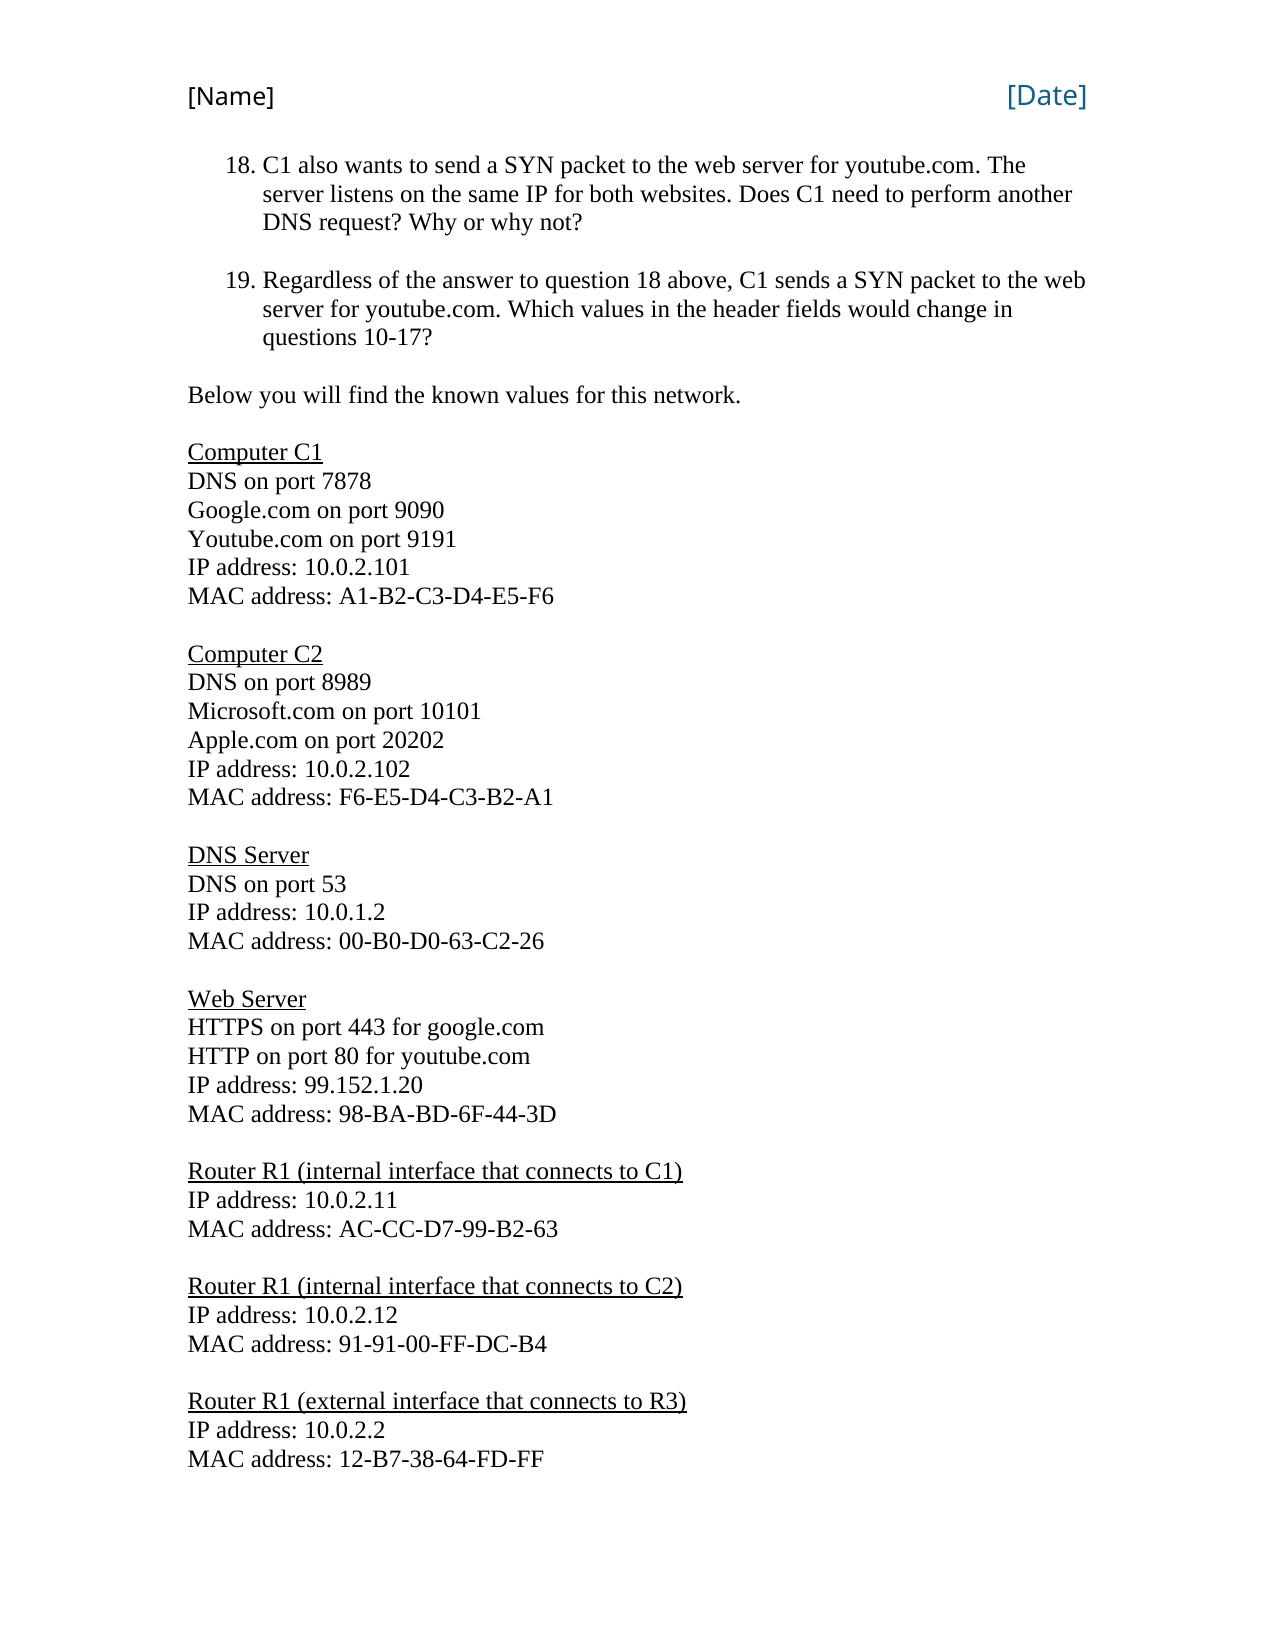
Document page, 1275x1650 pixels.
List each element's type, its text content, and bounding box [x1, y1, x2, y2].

text MAC address: F6-E5-D4-C3-B2-A1 [187, 782, 1087, 811]
text Apple.com on port 20202 [187, 725, 1087, 754]
text Router R1 (internal interface that connects to C2) [187, 1271, 1087, 1300]
text DNS on port 8989 [187, 667, 1087, 696]
text Below you will find the known values for this network. [187, 380, 1087, 409]
text IP address: 10.0.1.2 [187, 897, 1087, 926]
text IP address: 99.152.1.20 [187, 1070, 1087, 1099]
text MAC address: AC-CC-D7-99-B2-63 [187, 1214, 1087, 1242]
text Youtube.com on port 9191 [187, 524, 1087, 552]
text IP address: 10.0.2.2 [187, 1415, 1087, 1444]
text IP address: 10.0.2.12 [187, 1300, 1087, 1329]
text MAC address: A1-B2-C3-D4-E5-F6 [187, 581, 1087, 610]
text DNS on port 7878 [187, 466, 1087, 495]
text Google.com on port 9090 [187, 495, 1087, 524]
text IP address: 10.0.2.11 [187, 1185, 1087, 1214]
text HTTPS on port 443 for google.com [187, 1012, 1087, 1041]
text Microsoft.com on port 10101 [187, 696, 1087, 725]
text Router R1 (external interface that connects to R3) [187, 1386, 1087, 1415]
text IP address: 10.0.2.101 [187, 552, 1087, 581]
text DNS Server [187, 840, 1087, 869]
text Router R1 (internal interface that connects to C1) [187, 1156, 1087, 1185]
text Computer C2 [187, 639, 1087, 667]
text MAC address: 91-91-00-FF-DC-B4 [187, 1329, 1087, 1357]
list C1 also wants to send a SYN packet to the web server for youtube.com. The server listens on the same IP for both websites. Does C1 need to perform another DNS request? Why or why not? [225, 150, 1087, 236]
text IP address: 10.0.2.102 [187, 754, 1087, 782]
text MAC address: 12-B7-38-64-FD-FF [187, 1444, 1087, 1472]
text MAC address: 98-BA-BD-6F-44-3D [187, 1099, 1087, 1127]
text Web Server [187, 984, 1087, 1012]
text MAC address: 00-B0-D0-63-C2-26 [187, 926, 1087, 955]
list Regardless of the answer to question 18 above, C1 sends a SYN packet to the web server for youtube.com. Which values in the header fields would change in questions 10-17? [225, 265, 1087, 351]
text Computer C1 [187, 437, 1087, 466]
text DNS on port 53 [187, 869, 1087, 897]
text HTTP on port 80 for youtube.com [187, 1041, 1087, 1070]
